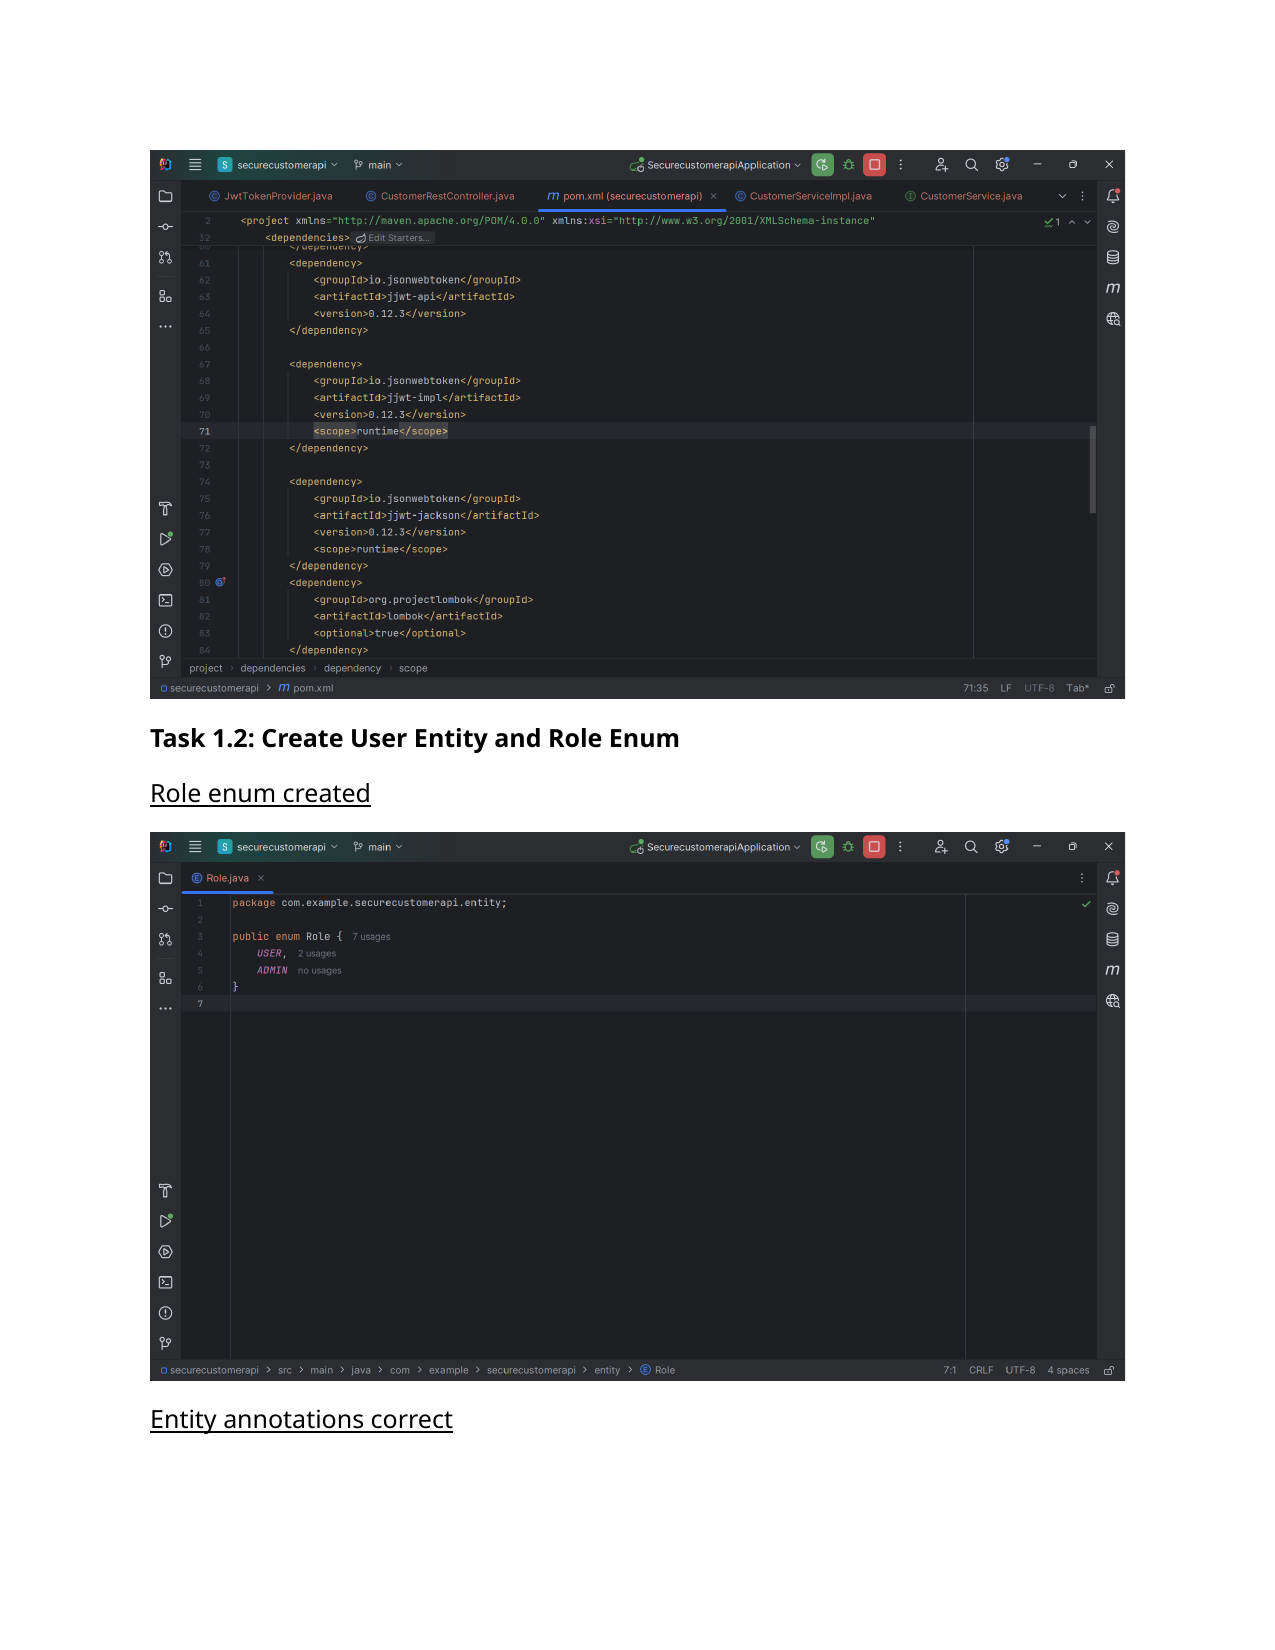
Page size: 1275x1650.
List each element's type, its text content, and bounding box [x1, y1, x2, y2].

picture [150, 832, 1125, 1381]
text Task 1.2: Create User Entity and Role Enum [150, 720, 1125, 754]
picture [150, 150, 1125, 699]
text Role enum created [150, 776, 1125, 810]
text Entity annotations correct [150, 1402, 1125, 1436]
